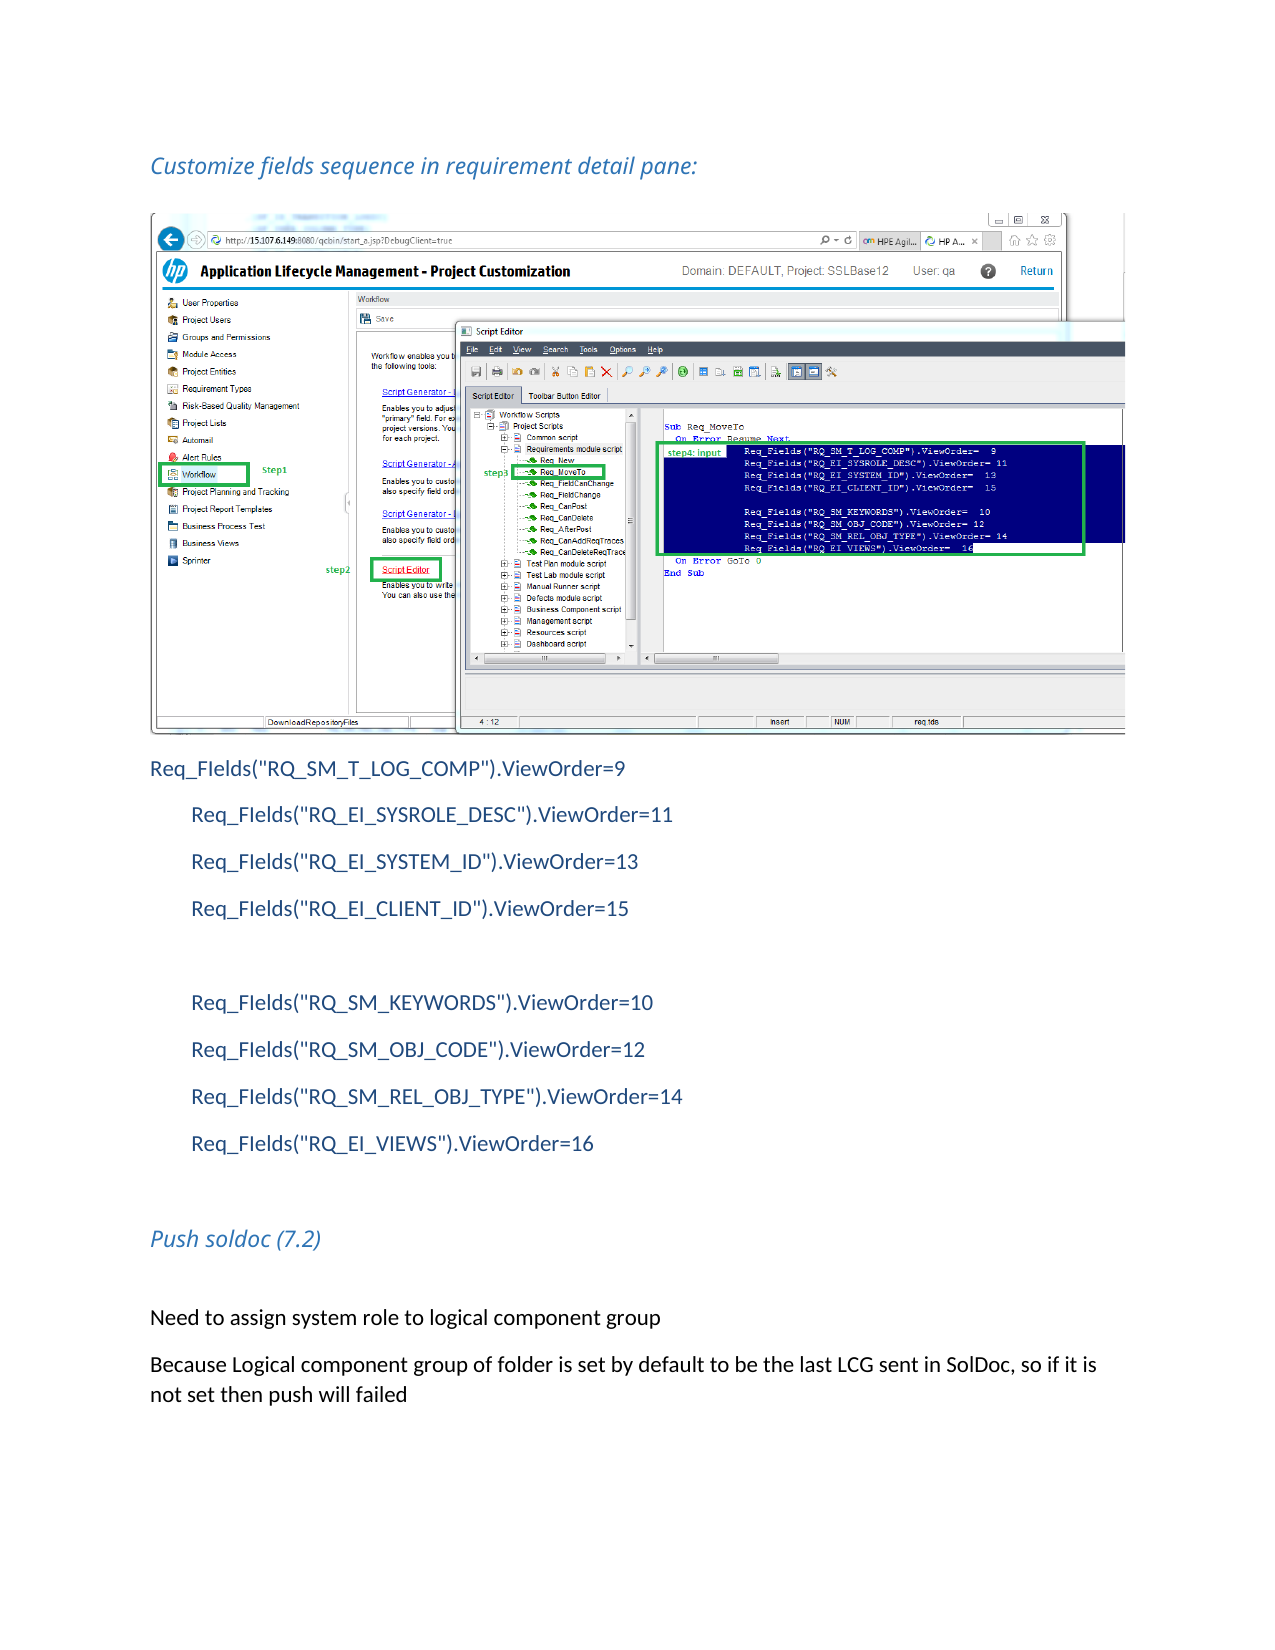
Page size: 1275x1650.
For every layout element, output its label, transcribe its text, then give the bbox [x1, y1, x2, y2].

text Because Logical component group of folder is set by default to be the last LCG sent in SolDoc, so if it is not set then push will failed [150, 1350, 1125, 1408]
text Req_FIelds("RQ_SM_REL_OBJ_TYPE").ViewOrder=14 [150, 1082, 1125, 1110]
text Req_FIelds("RQ_EI_CLIENT_ID").ViewOrder=15 [150, 894, 1125, 922]
text Req_FIelds("RQ_EI_SYSTEM_ID").ViewOrder=13 [150, 847, 1125, 876]
text Need to assign system role to logical component group [150, 1303, 1125, 1331]
text Req_FIelds("RQ_SM_OBJ_CODE").ViewOrder=12 [150, 1035, 1125, 1063]
text Req_FIelds("RQ_EI_SYSROLE_DESC").ViewOrder=11 [150, 801, 1125, 829]
text Req_FIelds("RQ_EI_VIEWS").ViewOrder=16 [150, 1129, 1125, 1157]
picture [150, 213, 1125, 735]
text Req_FIelds("RQ_SM_T_LOG_COMP").ViewOrder=9 [150, 754, 1125, 782]
subtitle Customize fields sequence in requirement detail pane: [150, 150, 1125, 181]
subtitle Push soldoc (7.2) [150, 1222, 1125, 1254]
text Req_FIelds("RQ_SM_KEYWORDS").ViewOrder=10 [150, 988, 1125, 1016]
